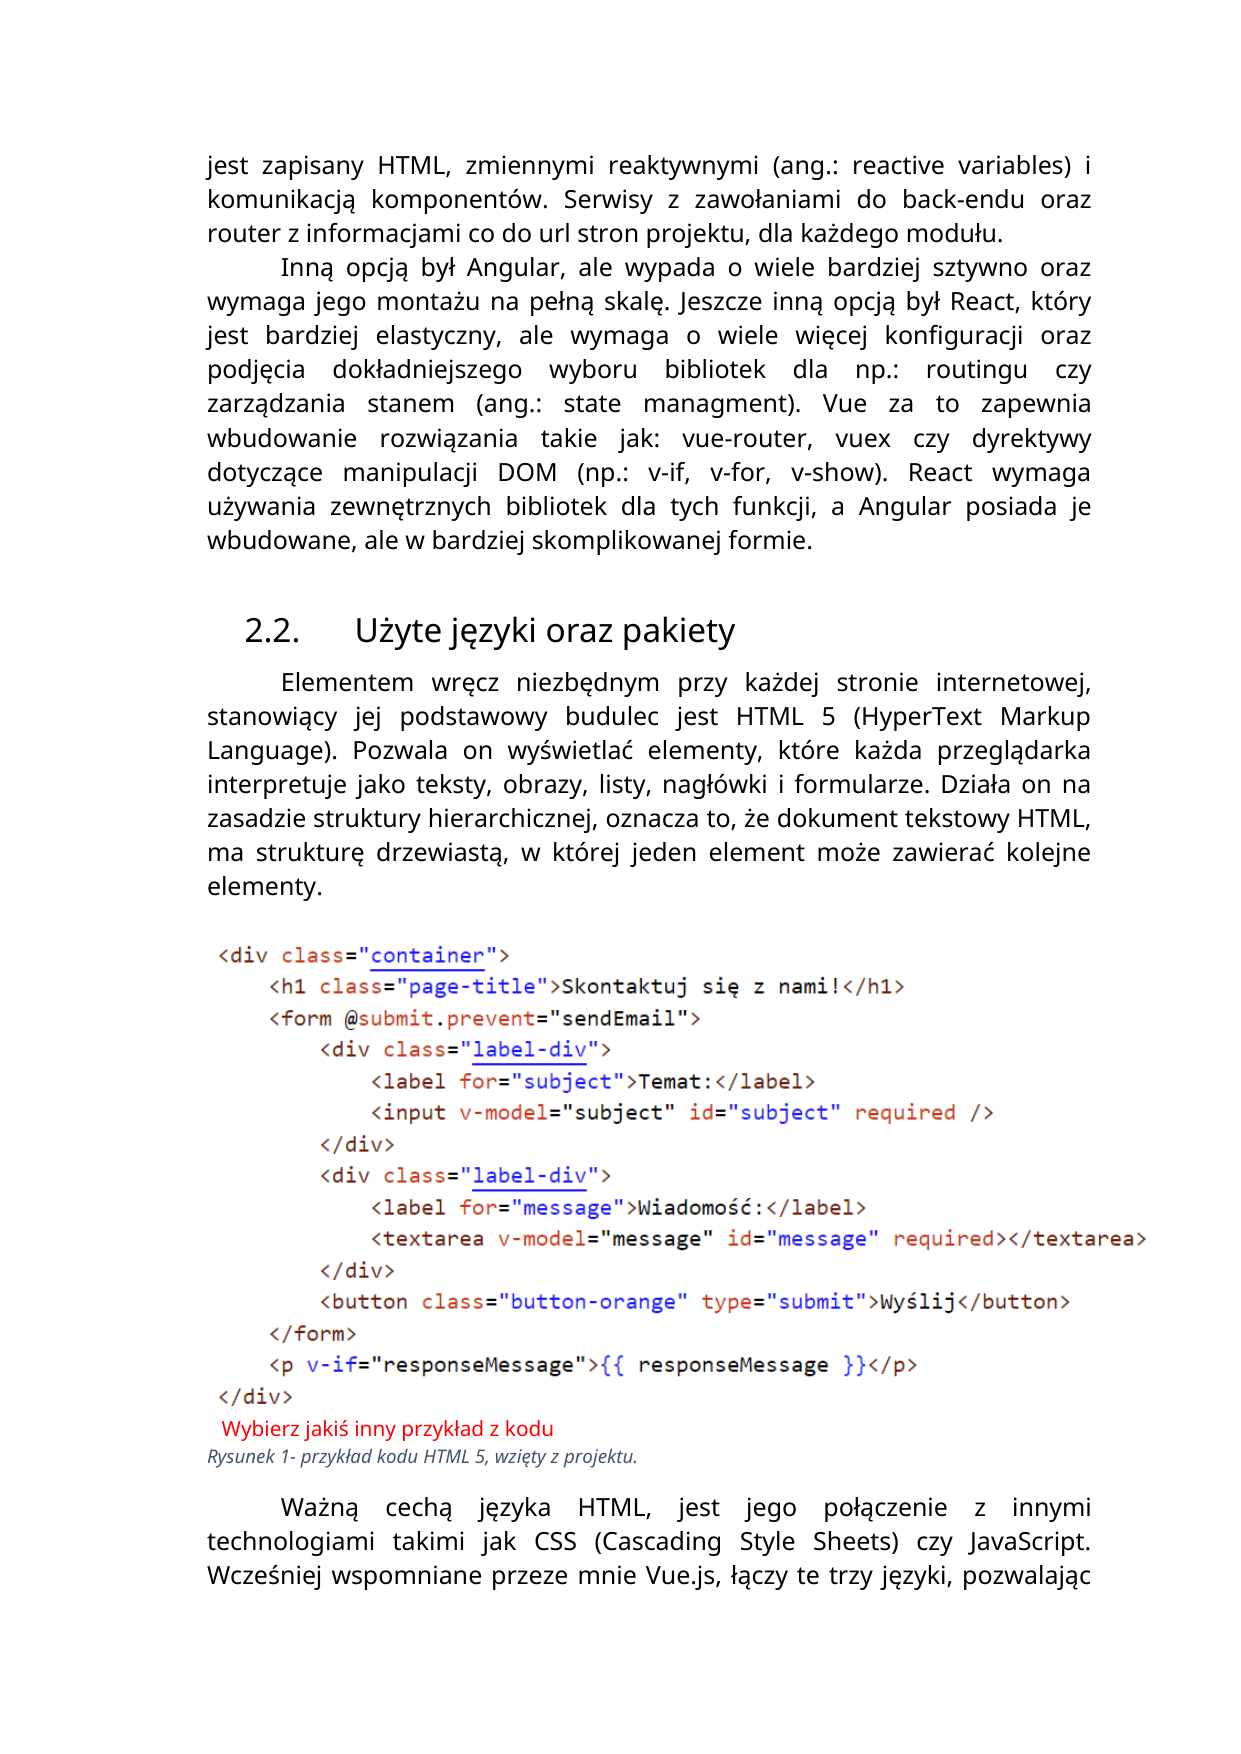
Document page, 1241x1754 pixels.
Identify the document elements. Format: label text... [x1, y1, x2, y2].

text Inną opcją był Angular, ale wypada o wiele bardziej sztywno oraz wymaga jego montażu na pełną skalę. Jeszcze inną opcją był React, który jest bardziej elastyczny, ale wymaga o wiele więcej konfiguracji oraz podjęcia dokładniejszego wyboru bibliotek dla np.: routingu czy zarządzania stanem (ang.: state managment). Vue za to zapewnia wbudowanie rozwiązania takie jak: vue-router, vuex czy dyrektywy dotyczące manipulacji DOM (np.: v-if, v-for, v-show). React wymaga używania zewnętrznych bibliotek dla tych funkcji, a Angular posiada je wbudowane, ale w bardziej skomplikowanej formie. [207, 250, 1092, 556]
text Elementem wręcz niezbędnym przy każdej stronie internetowej, stanowiący jej podstawowy budulec jest HTML 5 (HyperText Markup Language). Pozwala on wyświetlać elementy, które każda przeglądarka interpretuje jako teksty, obrazy, listy, nagłówki i formularze. Działa on na zasadzie struktury hierarchicznej, oznacza to, że dokument tekstowy HTML, ma strukturę drzewiastą, w której jeden element może zawierać kolejne elementy. [207, 664, 1092, 903]
subtitle Użyte języki oraz pakiety [244, 607, 1092, 653]
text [207, 1489, 1092, 1591]
text Rysunek 1- przykład kodu HTML 5, wzięty z projektu. [207, 1443, 1092, 1468]
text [207, 148, 1092, 250]
picture [206, 937, 1152, 1415]
text Wybierz jakiś inny przykład z kodu [221, 1415, 1092, 1443]
